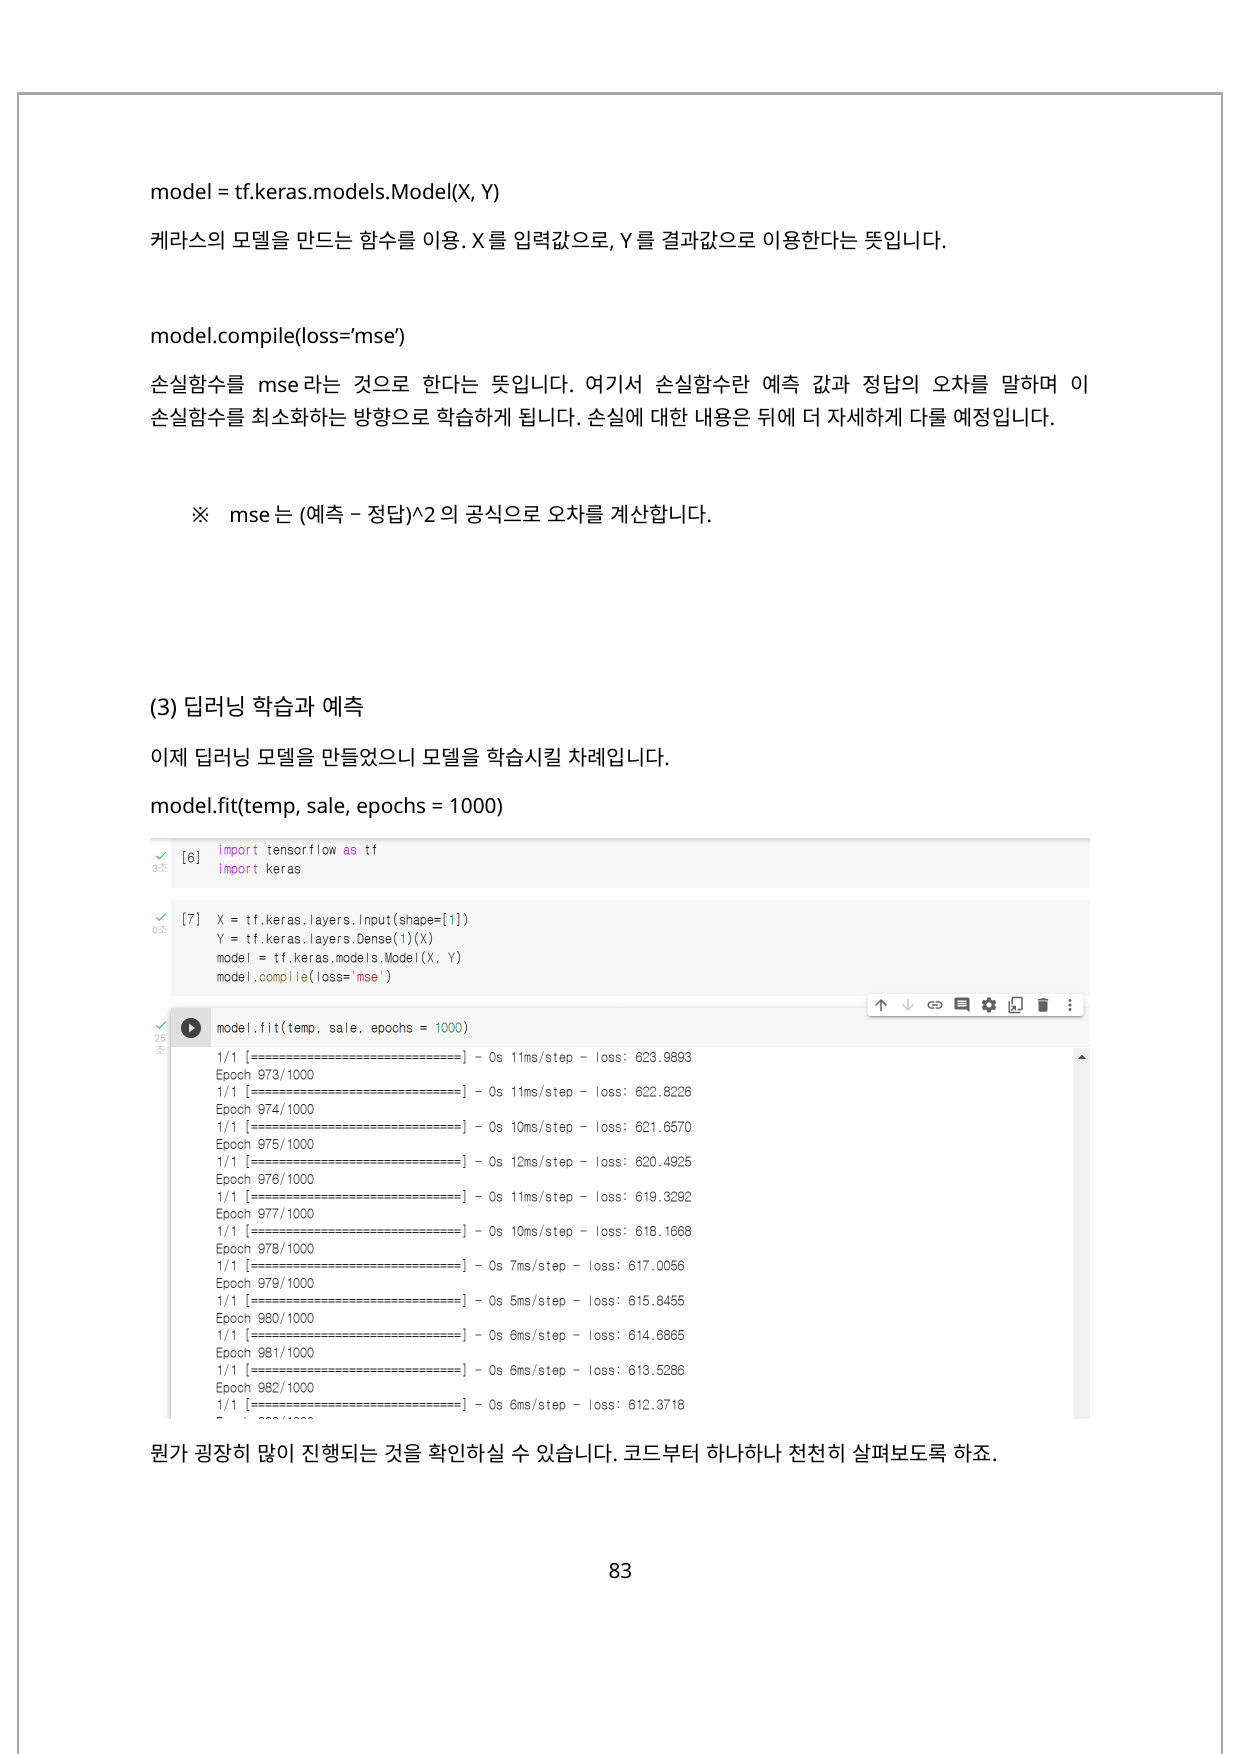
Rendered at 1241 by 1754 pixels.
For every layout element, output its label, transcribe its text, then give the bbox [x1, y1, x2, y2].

text 케라스의 모델을 만드는 함수를 이용. X를 입력값으로, Y를 결과값으로 이용한다는 뜻입니다. [150, 224, 1090, 255]
text model.fit(temp, sale, epochs = 1000) [150, 791, 1090, 819]
text 손실함수를 mse라는 것으로 한다는 뜻입니다. 여기서 손실함수란 예측 값과 정답의 오차를 말하며 이 손실함수를 최소화하는 방향으로 학습하게 됩니다. 손실에 대한 내용은 뒤에 더 자세하게 다룰 예정입니다. [150, 368, 1090, 431]
text 뭔가 굉장히 많이 진행되는 것을 확인하실 수 있습니다. 코드부터 하나하나 천천히 살펴보도록 하죠. [150, 1437, 1090, 1467]
picture [150, 838, 1091, 1419]
text 이제 딥러닝 모델을 만들었으니 모델을 학습시킬 차례입니다. [150, 742, 1090, 772]
text model = tf.keras.models.Model(X, Y) [150, 177, 1090, 206]
list mse는 (예측 – 정답)^2의 공식으로 오차를 계산합니다. [192, 498, 1090, 528]
text (3) 딥러닝 학습과 예측 [150, 689, 1090, 722]
text model.compile(loss=’mse’) [150, 321, 1090, 349]
